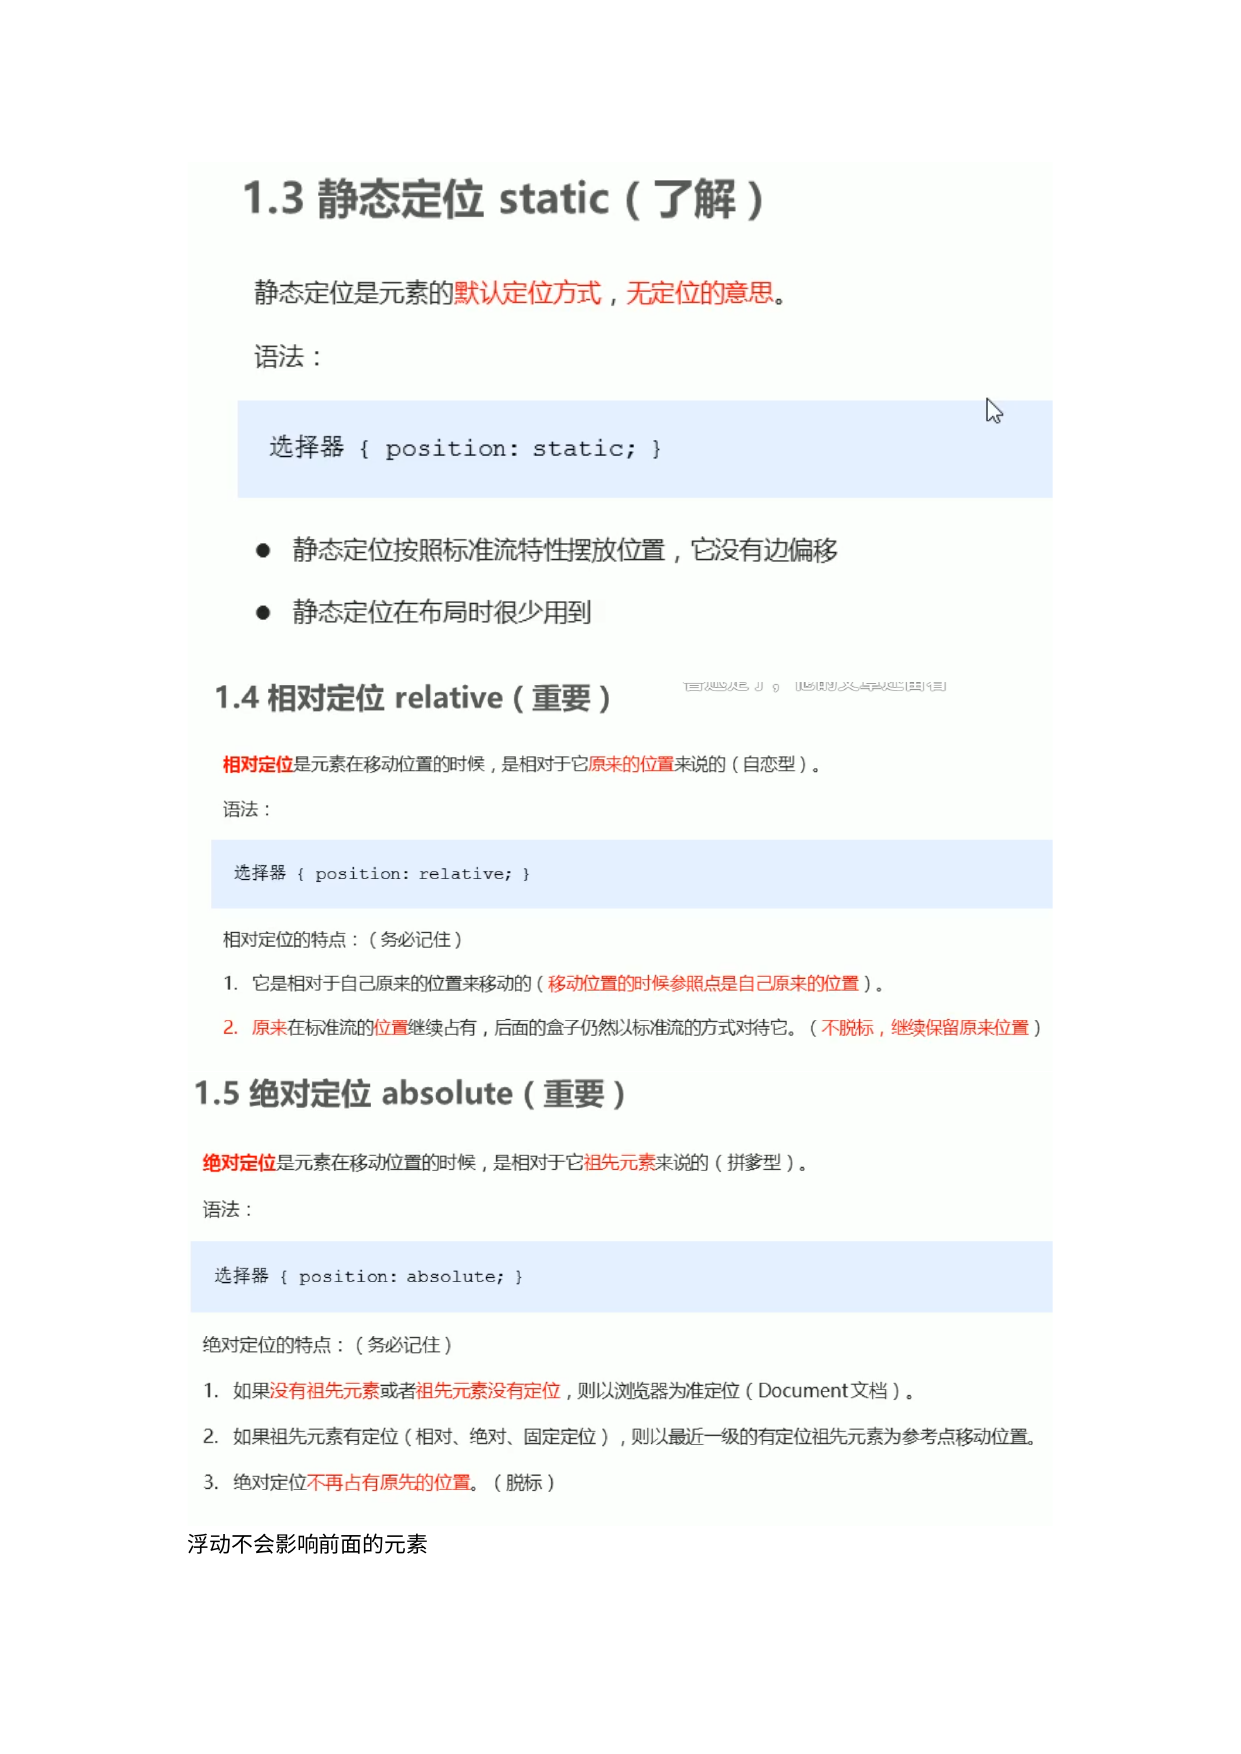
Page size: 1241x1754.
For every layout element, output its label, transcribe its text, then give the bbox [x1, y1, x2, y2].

picture [187, 162, 1053, 1071]
text 浮动不会影响前面的元素 [187, 1527, 1053, 1559]
picture [187, 1072, 1053, 1526]
